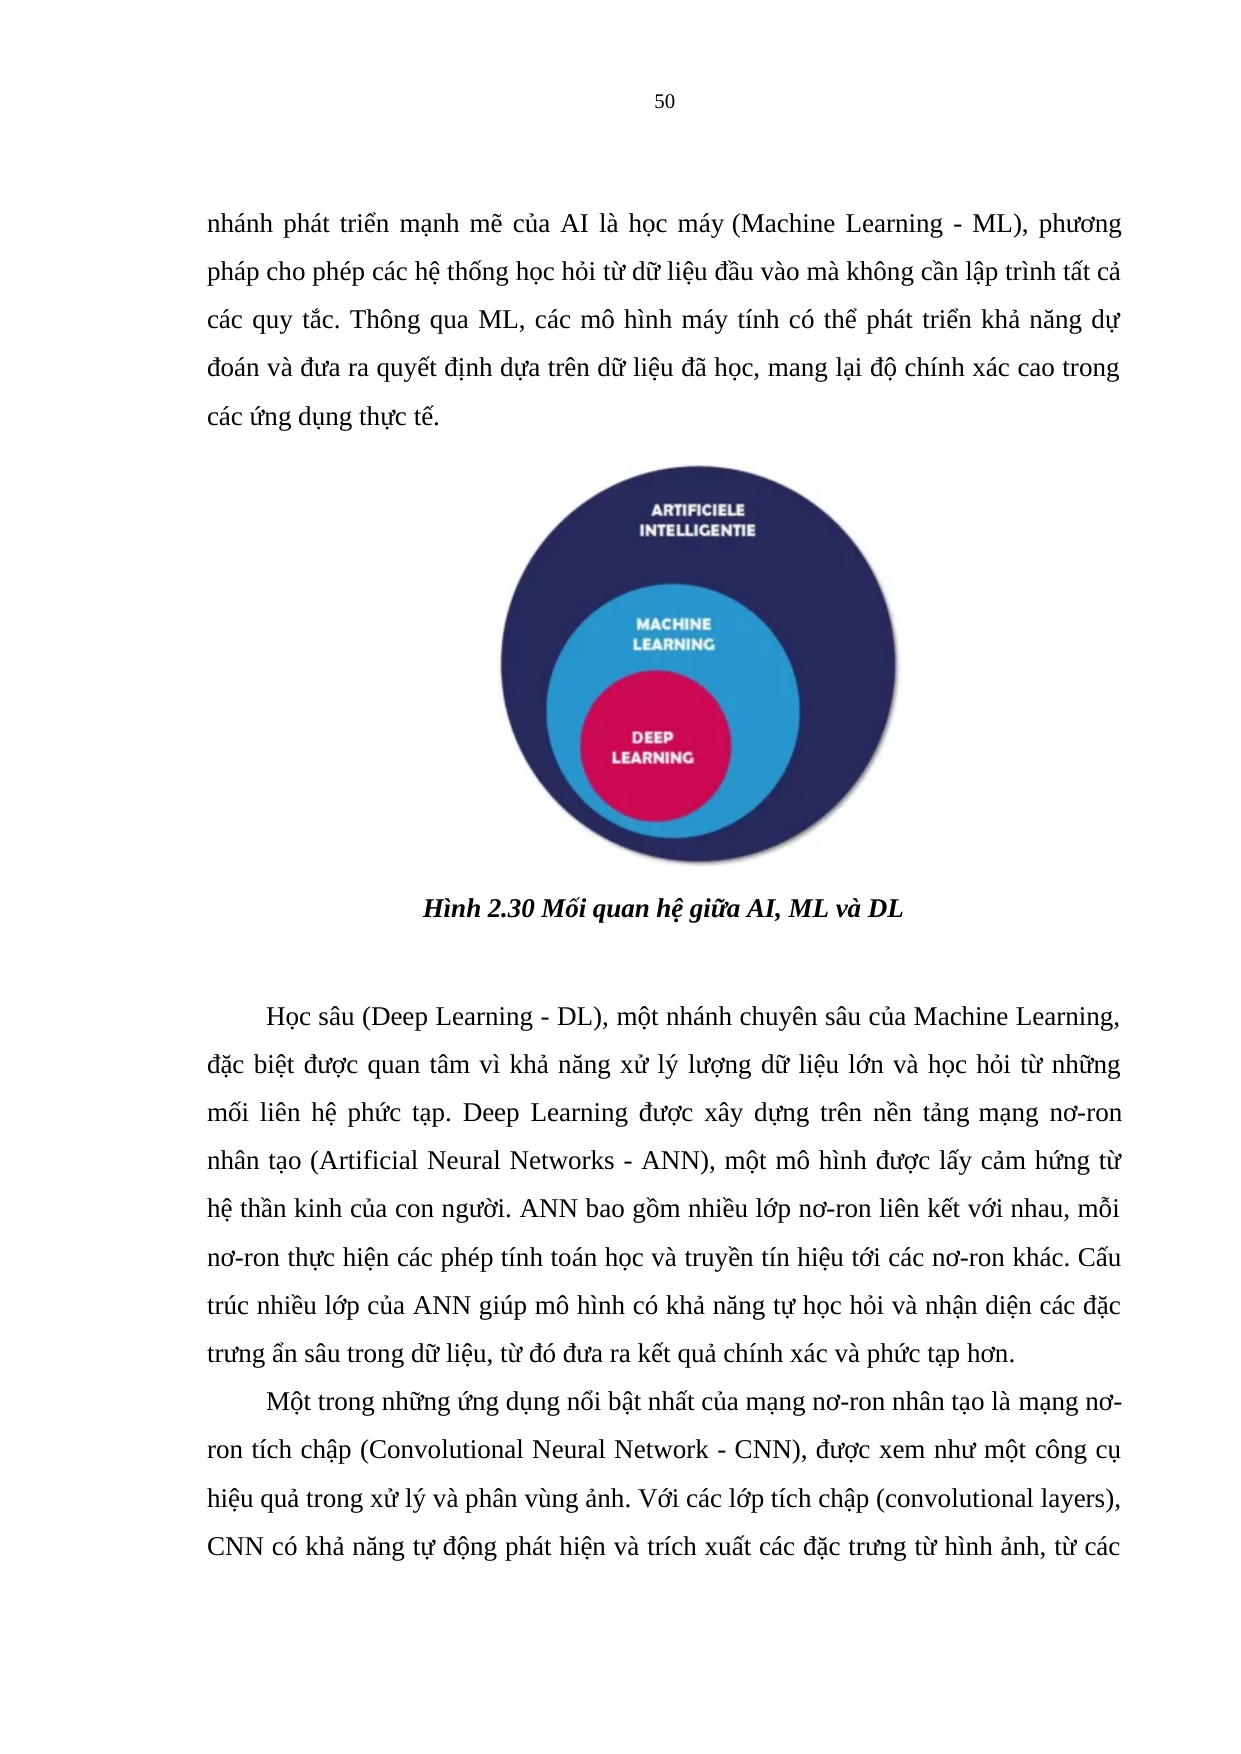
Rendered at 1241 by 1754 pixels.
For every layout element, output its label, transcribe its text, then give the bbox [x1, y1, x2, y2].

text Học sâu (Deep Learning - DL), một nhánh chuyên sâu của Machine Learning, đặc biệt được quan tâm vì khả năng xử lý lượng dữ liệu lớn và học hỏi từ những mối liên hệ phức tạp. Deep Learning được xây dựng trên nền tảng mạng nơ-ron nhân tạo (Artificial Neural Networks - ANN), một mô hình được lấy cảm hứng từ hệ thần kinh của con người. ANN bao gồm nhiều lớp nơ-ron liên kết với nhau, mỗi nơ-ron thực hiện các phép tính toán học và truyền tín hiệu tới các nơ-ron khác. Cấu trúc nhiều lớp của ANN giúp mô hình có khả năng tự học hỏi và nhận diện các đặc trưng ẩn sâu trong dữ liệu, từ đó đưa ra kết quả chính xác và phức tạp hơn. [207, 999, 1122, 1368]
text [207, 207, 1122, 431]
text Hình 2.30 Mối quan hệ giữa AI, ML và DL [207, 892, 1122, 923]
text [207, 1385, 1122, 1561]
picture [486, 447, 902, 867]
